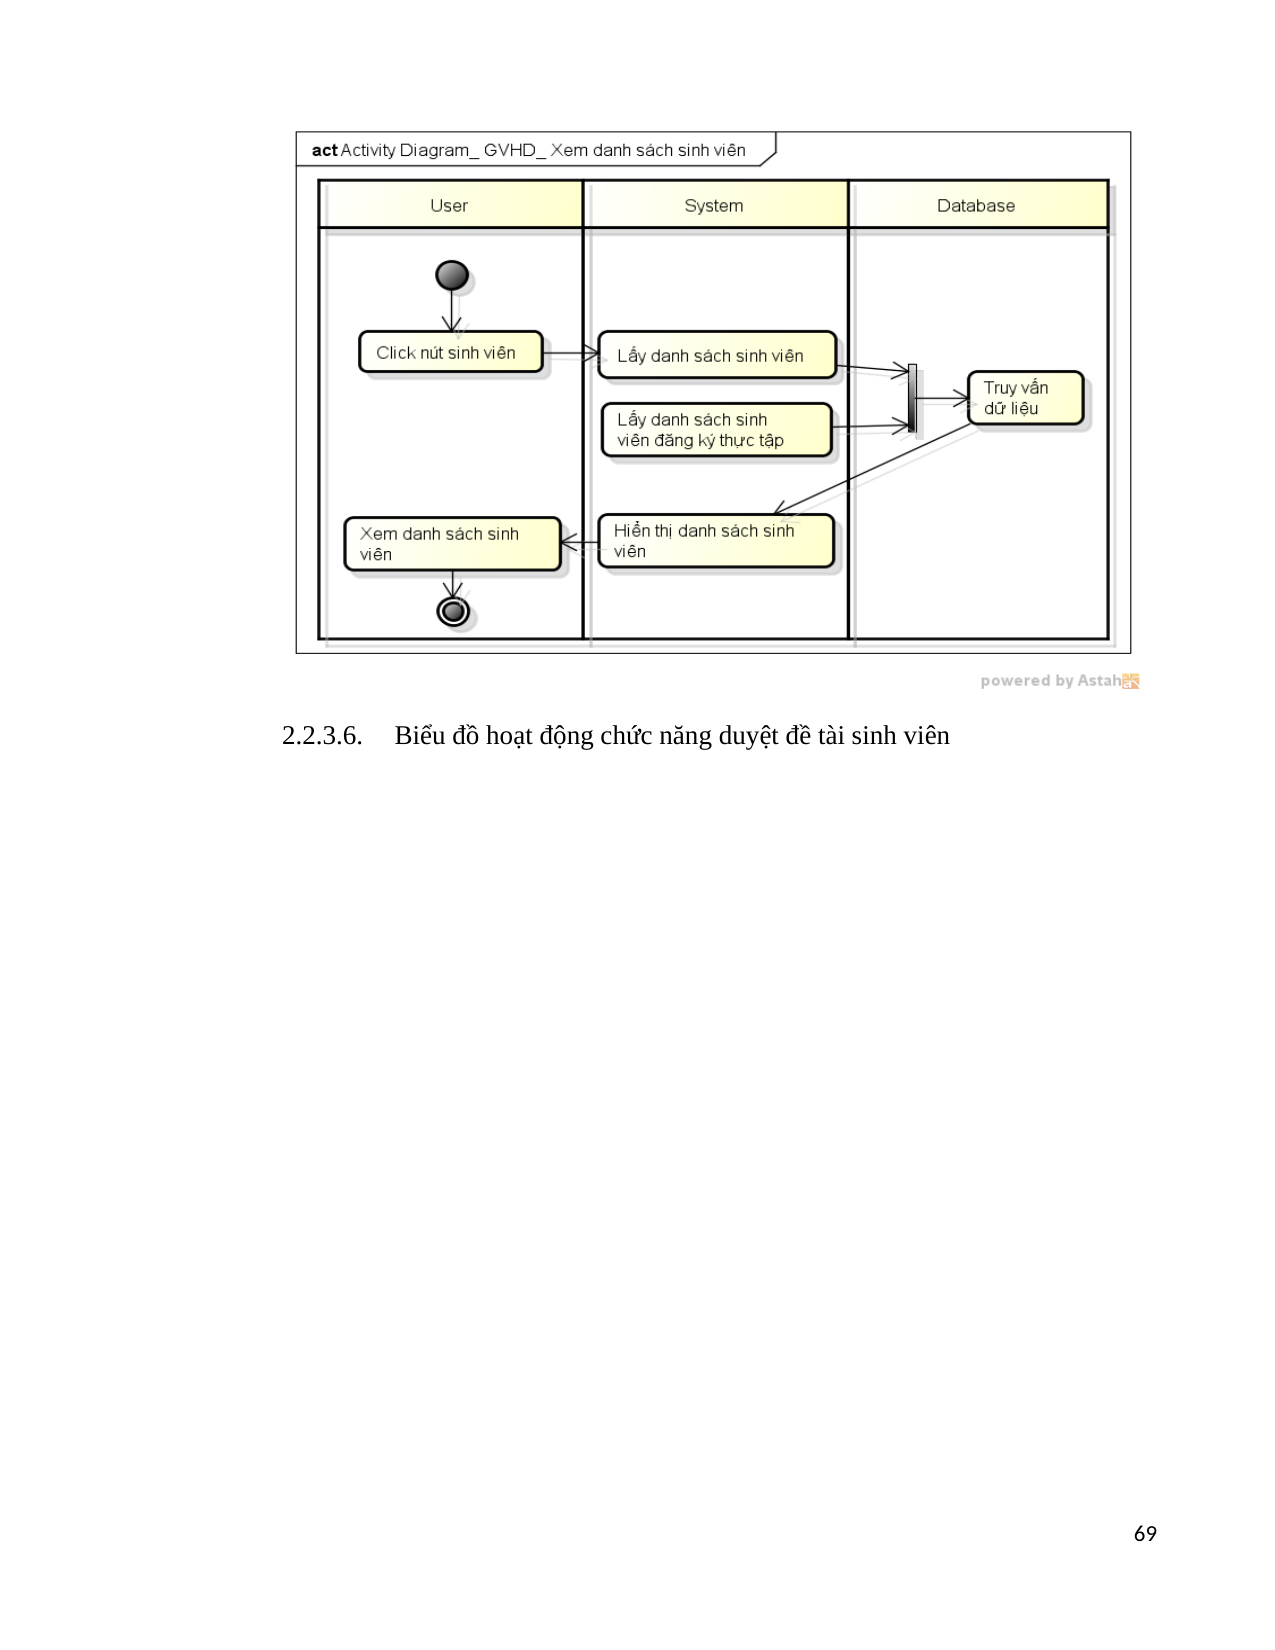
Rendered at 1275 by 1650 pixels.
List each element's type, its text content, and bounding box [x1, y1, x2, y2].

list Biểu đồ hoạt động chức năng duyệt đề tài sinh viên [282, 719, 1157, 750]
picture [281, 118, 1145, 694]
